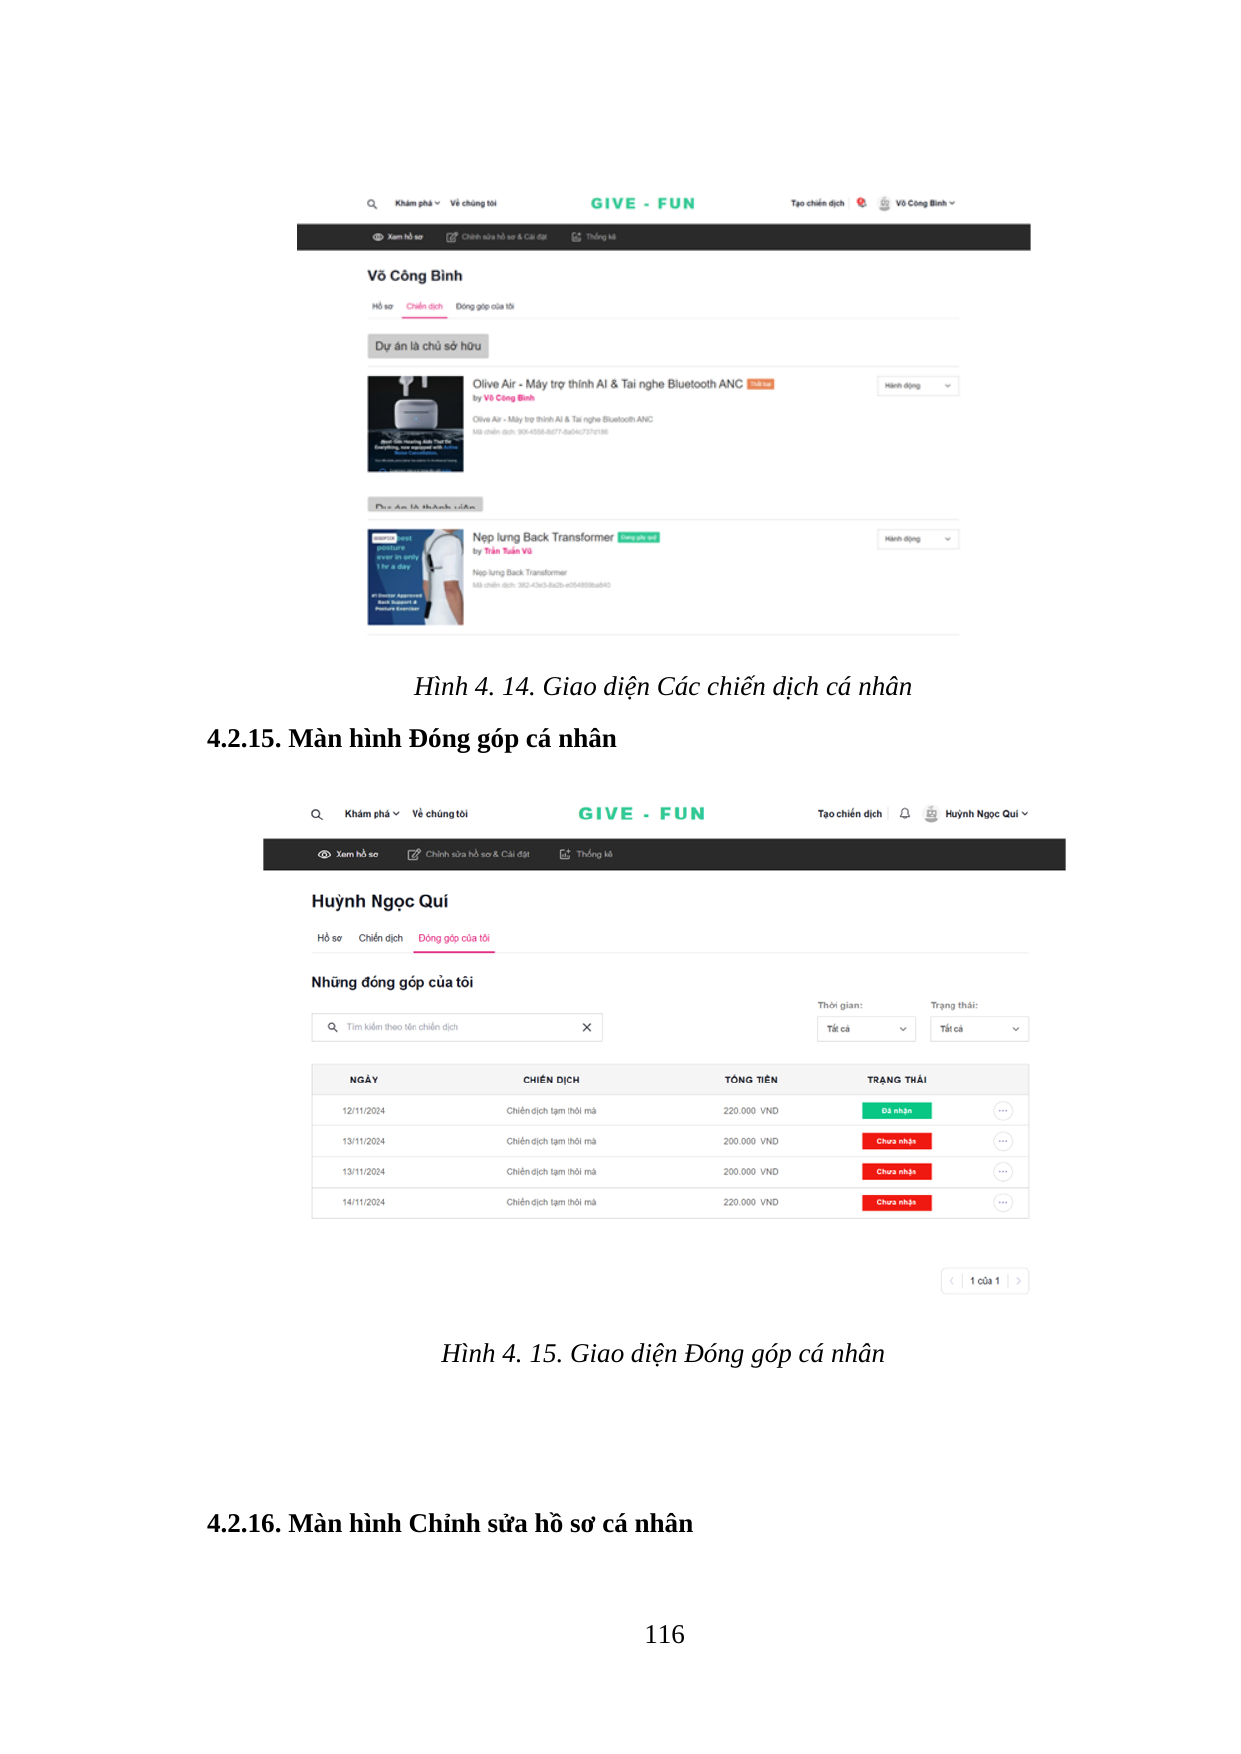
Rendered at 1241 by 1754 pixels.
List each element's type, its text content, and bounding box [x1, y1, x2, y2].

picture [263, 781, 1066, 1309]
text Hình 4. 15. Giao diện Đóng góp cá nhân [207, 1337, 1122, 1368]
picture [297, 177, 1032, 643]
text Hình 4. 14. Giao diện Các chiến dịch cá nhân [207, 670, 1122, 701]
text Màn hình Đóng góp cá nhân [207, 722, 1122, 753]
text Màn hình Chỉnh sửa hồ sơ cá nhân [207, 1507, 1122, 1538]
